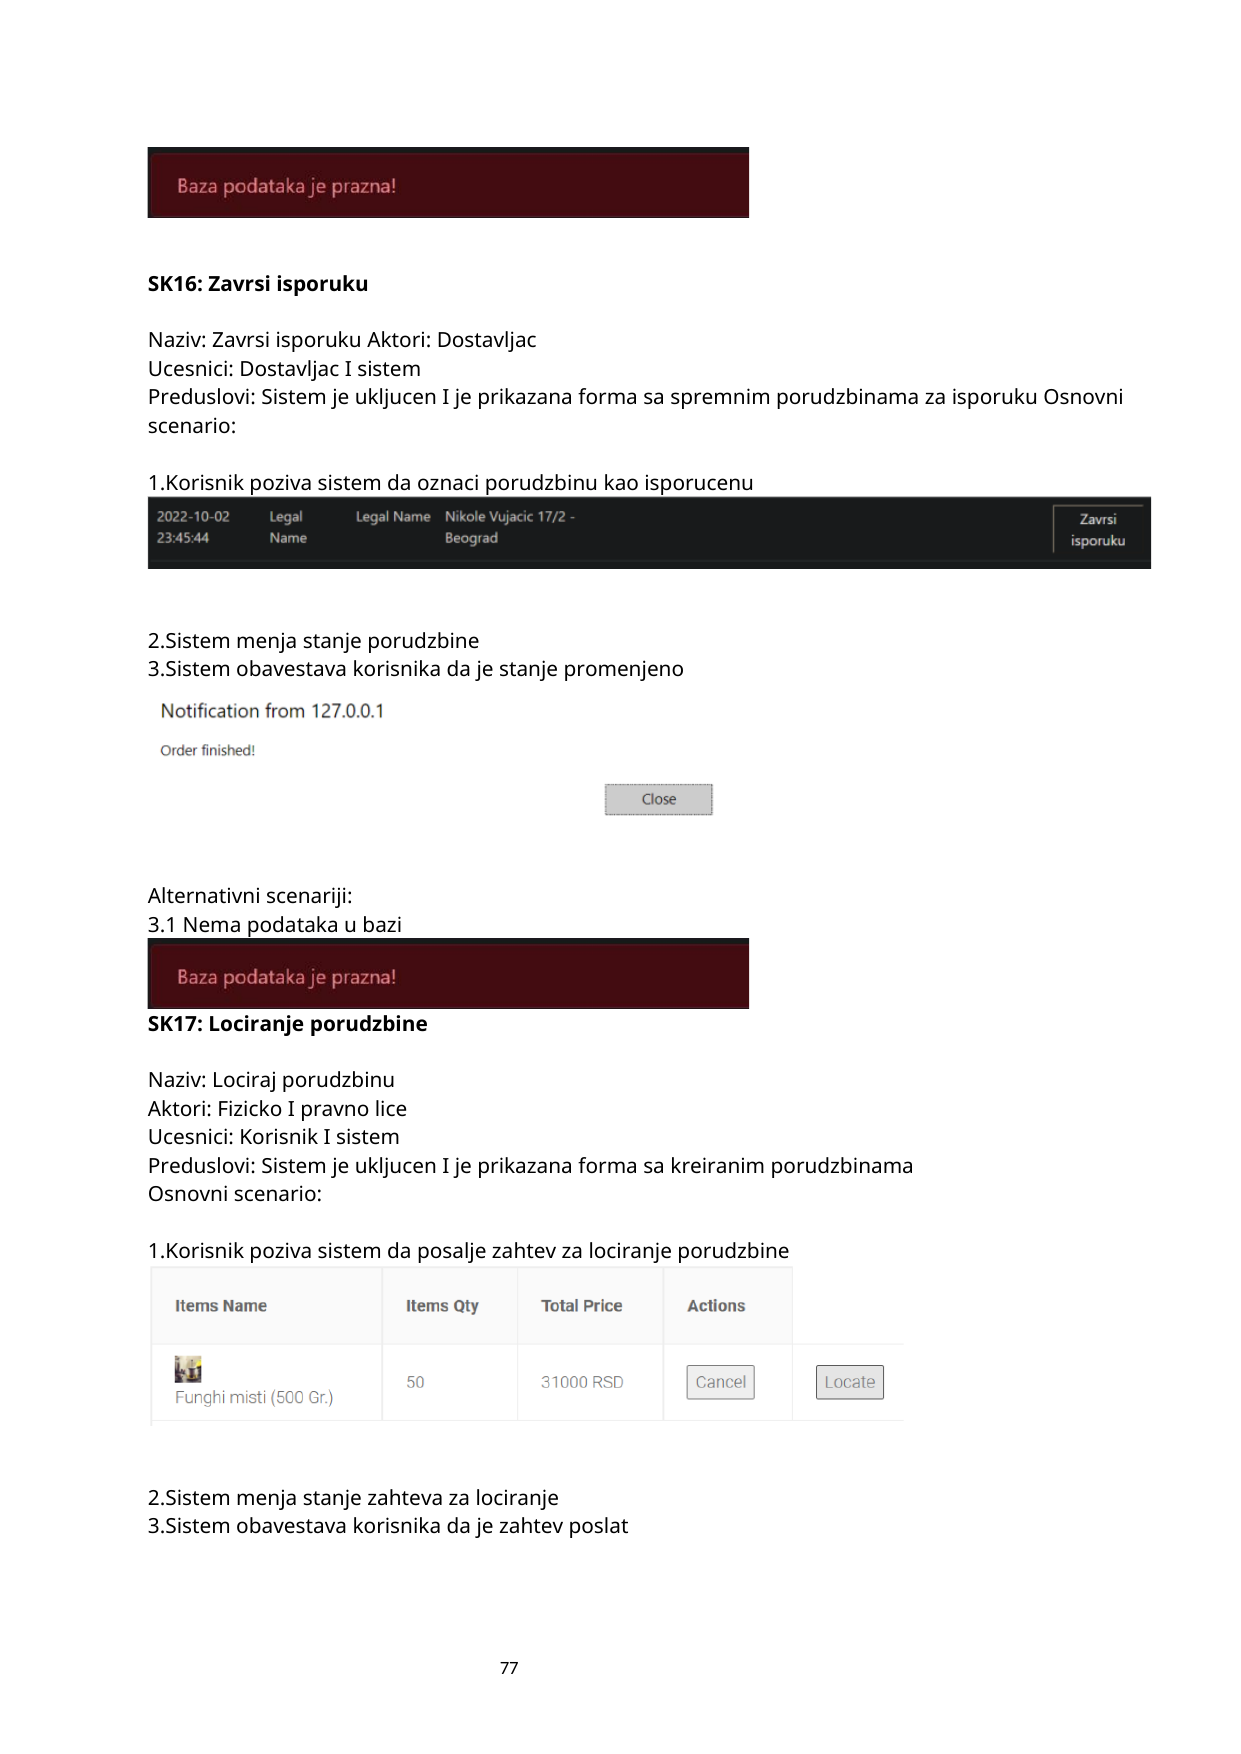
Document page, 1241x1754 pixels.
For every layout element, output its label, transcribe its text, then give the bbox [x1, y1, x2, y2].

text Osnovni scenario: [148, 1179, 1152, 1208]
picture [147, 938, 750, 1009]
text Alternativni scenariji: [148, 882, 1152, 910]
text Ucesnici: Dostavljac I sistem [148, 354, 1152, 382]
text 3.Sistem obavestava korisnika da je stanje promenjeno [148, 654, 1152, 683]
picture [147, 682, 724, 825]
text Preduslovi: Sistem je ukljucen I je prikazana forma sa spremnim porudzbinama za isporuku Osnovni scenario: [148, 382, 1152, 439]
text Preduslovi: Sistem je ukljucen I je prikazana forma sa kreiranim porudzbinama [148, 1151, 1152, 1179]
text Naziv: Lociraj porudzbinu [148, 1066, 1152, 1094]
text 3.1 Nema podataka u bazi [148, 910, 1152, 938]
text Ucesnici: Korisnik I sistem [148, 1122, 1152, 1151]
text SK16: Zavrsi isporuku [148, 269, 1152, 297]
picture [147, 496, 1152, 569]
text 2.Sistem menja stanje zahteva za lociranje [148, 1483, 1152, 1511]
text 1.Korisnik poziva sistem da posalje zahtev za lociranje porudzbine [148, 1236, 1152, 1265]
text 1.Korisnik poziva sistem da oznaci porudzbinu kao isporucenu [148, 468, 1152, 496]
text SK17: Lociranje porudzbine [148, 1009, 1152, 1037]
text 2.Sistem menja stanje porudzbine [148, 626, 1152, 654]
picture [147, 147, 750, 218]
text Naziv: Zavrsi isporuku Aktori: Dostavljac [148, 326, 1152, 354]
text Aktori: Fizicko I pravno lice [148, 1094, 1152, 1122]
text 3.Sistem obavestava korisnika da je zahtev poslat [148, 1511, 1152, 1539]
picture [147, 1264, 904, 1426]
